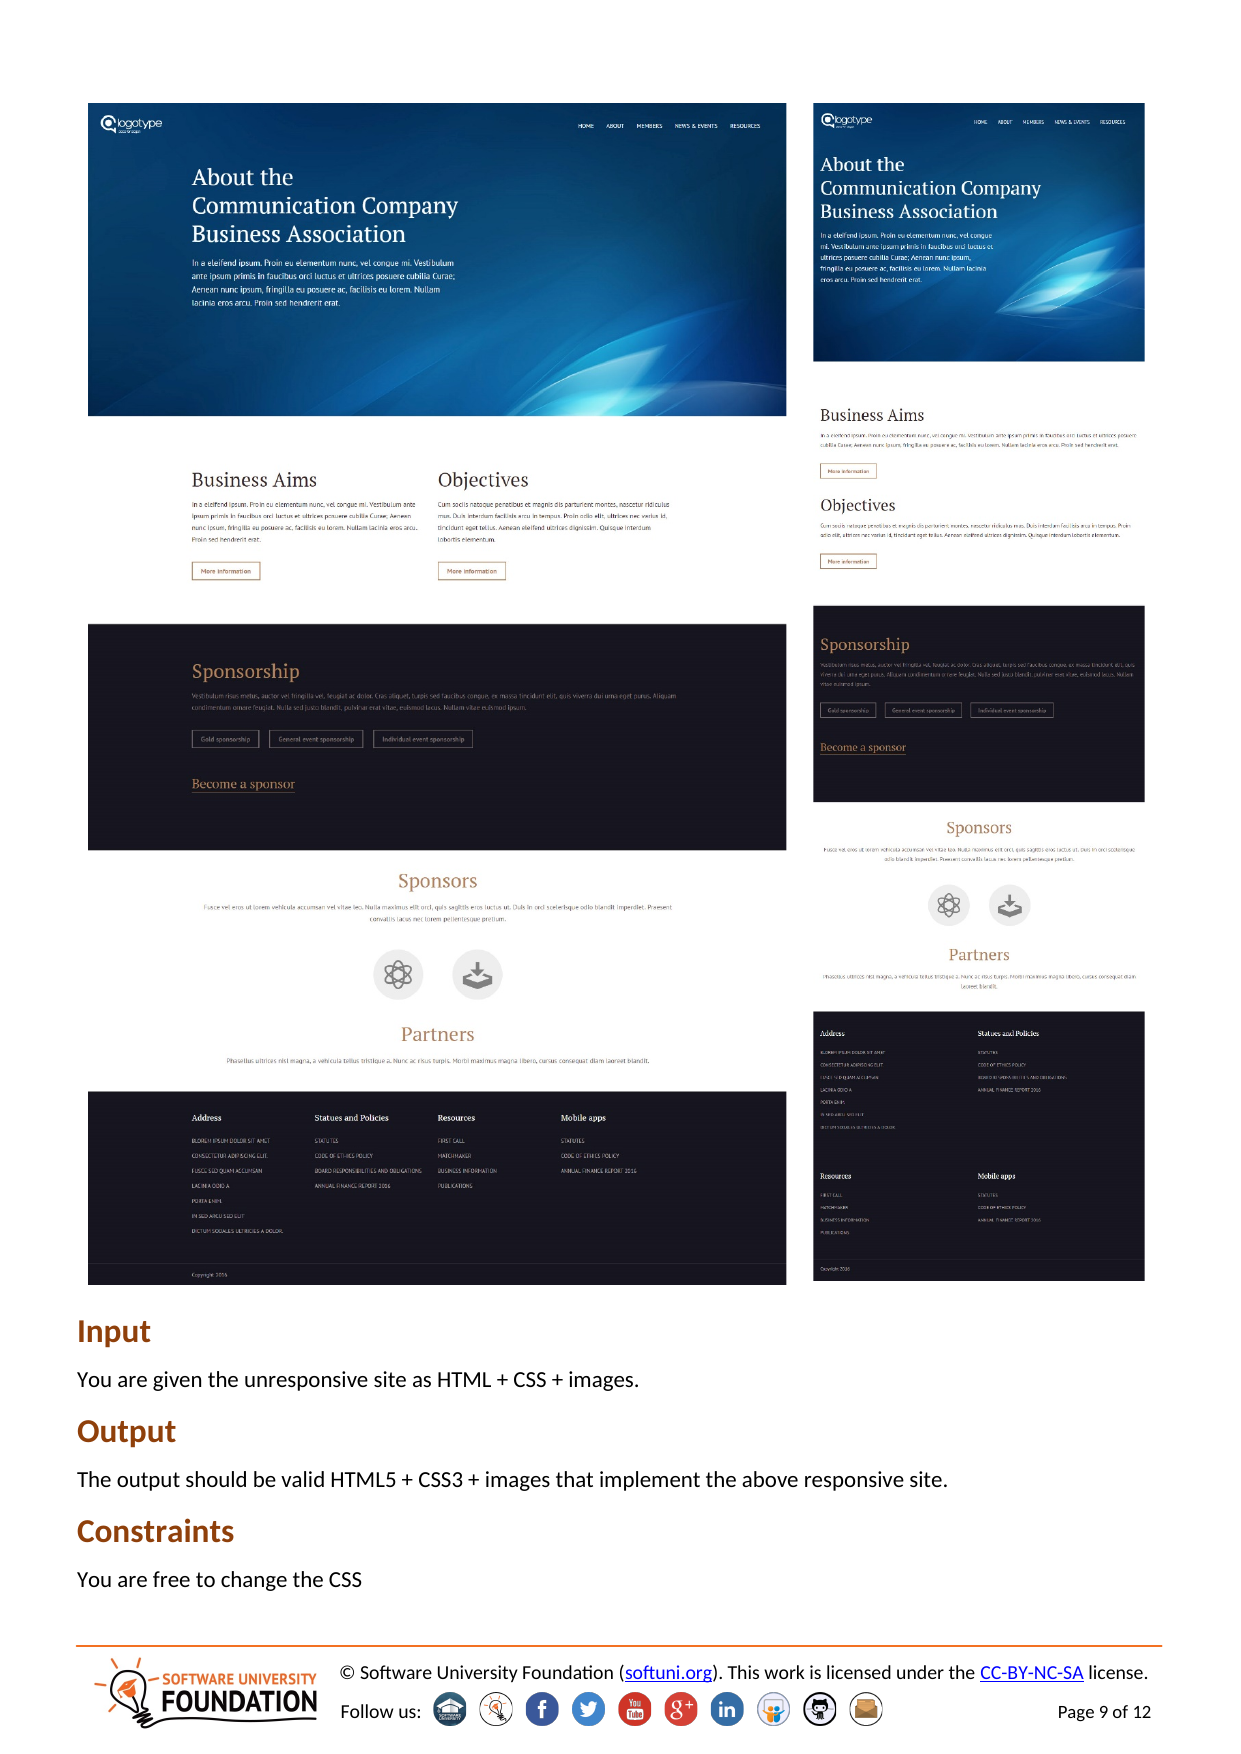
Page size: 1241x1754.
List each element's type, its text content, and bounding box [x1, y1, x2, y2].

text You are given the unresponsive site as HTML + CSS + images. [77, 1365, 1163, 1393]
picture [813, 103, 1145, 1281]
text The output should be valid HTML5 + CSS3 + images that implement the above responsive site. [77, 1465, 1163, 1493]
text You are free to change the CSS [77, 1565, 1163, 1593]
picture [803, 1692, 837, 1726]
picture [572, 1692, 605, 1726]
table_header [77, 95, 802, 1297]
picture [757, 1692, 790, 1726]
table_header [802, 95, 1164, 1297]
picture [849, 1692, 883, 1726]
picture [618, 1692, 652, 1726]
subtitle Input [77, 1310, 1163, 1351]
picture [710, 1692, 744, 1726]
subtitle Output [77, 1410, 1163, 1451]
picture [525, 1692, 559, 1726]
picture [479, 1692, 513, 1726]
picture [433, 1692, 467, 1726]
subtitle Constraints [77, 1509, 1163, 1550]
picture [93, 1656, 317, 1729]
picture [664, 1692, 698, 1726]
picture [88, 103, 787, 1285]
